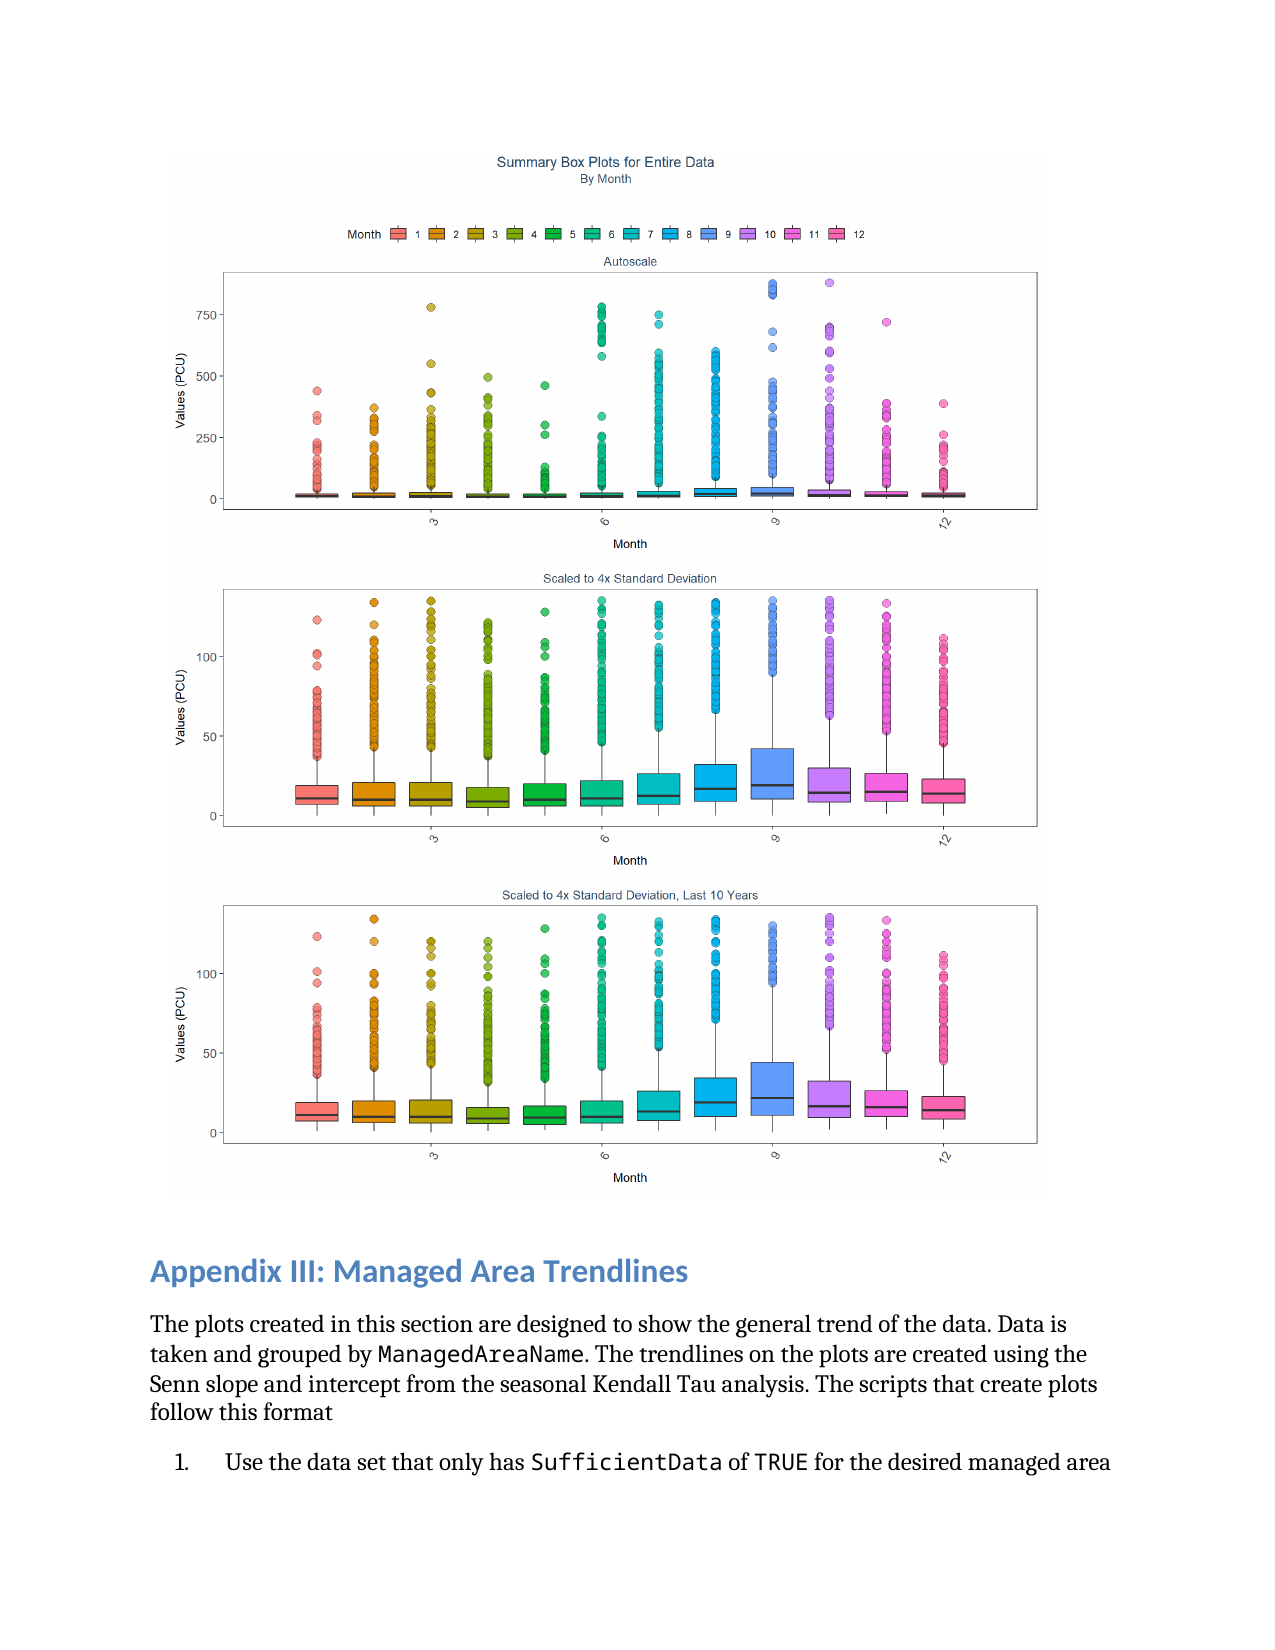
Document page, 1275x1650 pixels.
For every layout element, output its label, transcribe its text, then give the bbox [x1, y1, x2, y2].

subtitle Appendix III: Managed Area Trendlines [150, 1250, 1125, 1291]
list Use the data set that only has SufficientData of TRUE for the desired managed area [175, 1446, 1125, 1477]
text The plots created in this section are designed to show the general trend of the data. Data is taken and grouped by ManagedAreaName. The trendlines on the plots are created using the Senn slope and intercept from the seasonal Kendall Tau analysis. The scripts that create plots follow this format [150, 1309, 1125, 1427]
picture [168, 150, 1044, 1200]
